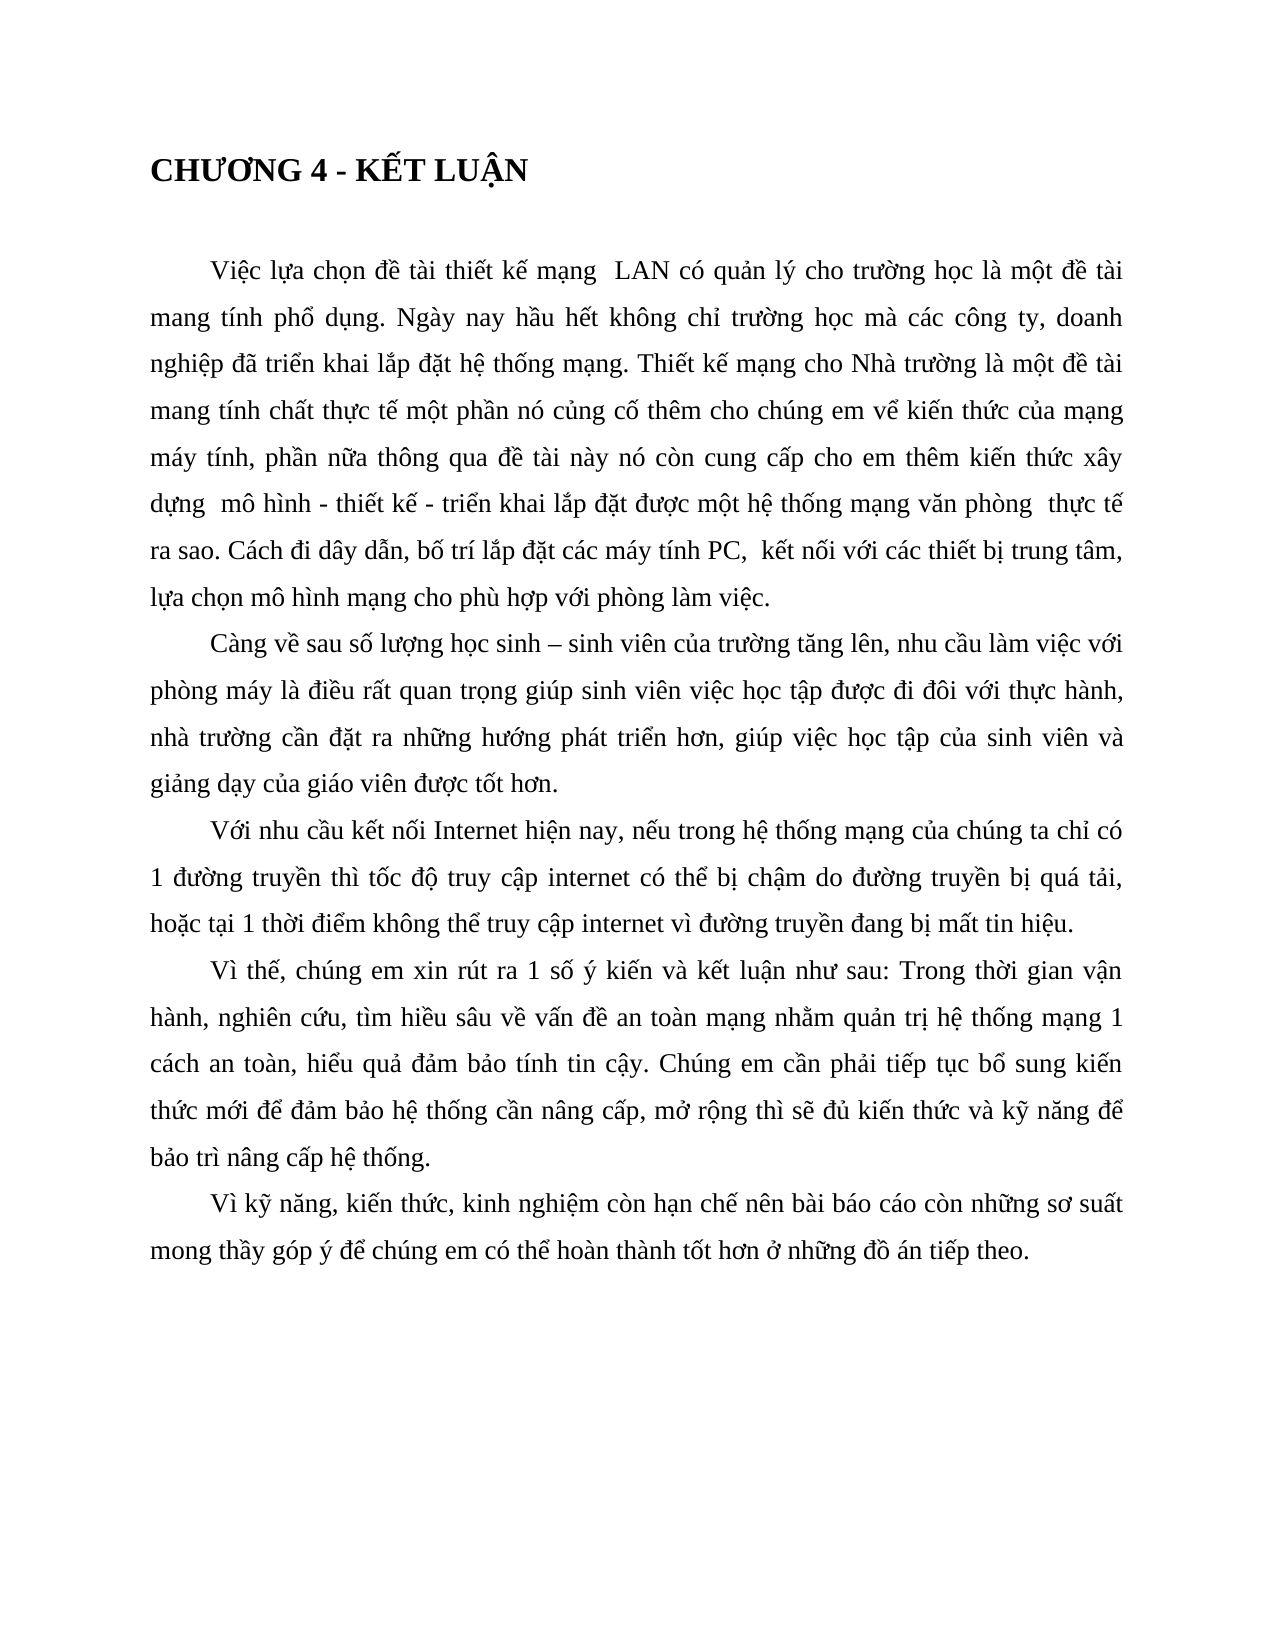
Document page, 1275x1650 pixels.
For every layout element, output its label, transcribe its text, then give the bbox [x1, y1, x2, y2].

text Càng về sau số lượng học sinh – sinh viên của trường tăng lên, nhu cầu làm việc với phòng máy là điều rất quan trọng giúp sinh viên việc học tập được đi đôi với thực hành, nhà trường cần đặt ra những hướng phát triển hơn, giúp việc học tập của sinh viên và giảng dạy của giáo viên được tốt hơn. [150, 627, 1125, 799]
text Với nhu cầu kết nối Internet hiện nay, nếu trong hệ thống mạng của chúng ta chỉ có 1 đường truyền thì tốc độ truy cập internet có thể bị chậm do đường truyền bị quá tải, hoặc tại 1 thời điểm không thể truy cập internet vì đường truyền đang bị mất tin hiệu. [150, 814, 1125, 939]
text Việc lựa chọn đề tài thiết kế mạng LAN có quản lý cho trường học là một đề tài mang tính phổ dụng. Ngày nay hầu hết không chỉ trường học mà các công ty, doanh nghiệp đã triển khai lắp đặt hệ thống mạng. Thiết kế mạng cho Nhà trường là một đề tài mang tính chất thực tế một phần nó củng cố thêm cho chúng em vể kiến thức của mạng máy tính, phần nữa thông qua đề tài này nó còn cung cấp cho em thêm kiến thức xây dựng mô hình - thiết kế - triển khai lắp đặt được một hệ thống mạng văn phòng thực tế ra sao. Cách đi dây dẫn, bố trí lắp đặt các máy tính PC, kết nối với các thiết bị trung tâm, lựa chọn mô hình mạng cho phù hợp với phòng làm việc. [150, 254, 1125, 612]
text Vì thế, chúng em xin rút ra 1 số ý kiến và kết luận như sau: Trong thời gian vận hành, nghiên cứu, tìm hiều sâu về vấn đề an toàn mạng nhằm quản trị hệ thống mạng 1 cách an toàn, hiểu quả đảm bảo tính tin cậy. Chúng em cần phải tiếp tục bổ sung kiến thức mới để đảm bảo hệ thống cần nâng cấp, mở rộng thì sẽ đủ kiến thức và kỹ năng để bảo trì nâng cấp hệ thống. [150, 954, 1125, 1172]
text Vì kỹ năng, kiến thức, kinh nghiệm còn hạn chế nên bài báo cáo còn những sơ suất mong thầy góp ý để chúng em có thể hoàn thành tốt hơn ở những đồ án tiếp theo. [150, 1187, 1125, 1265]
subtitle KẾT LUẬN [150, 150, 1125, 188]
